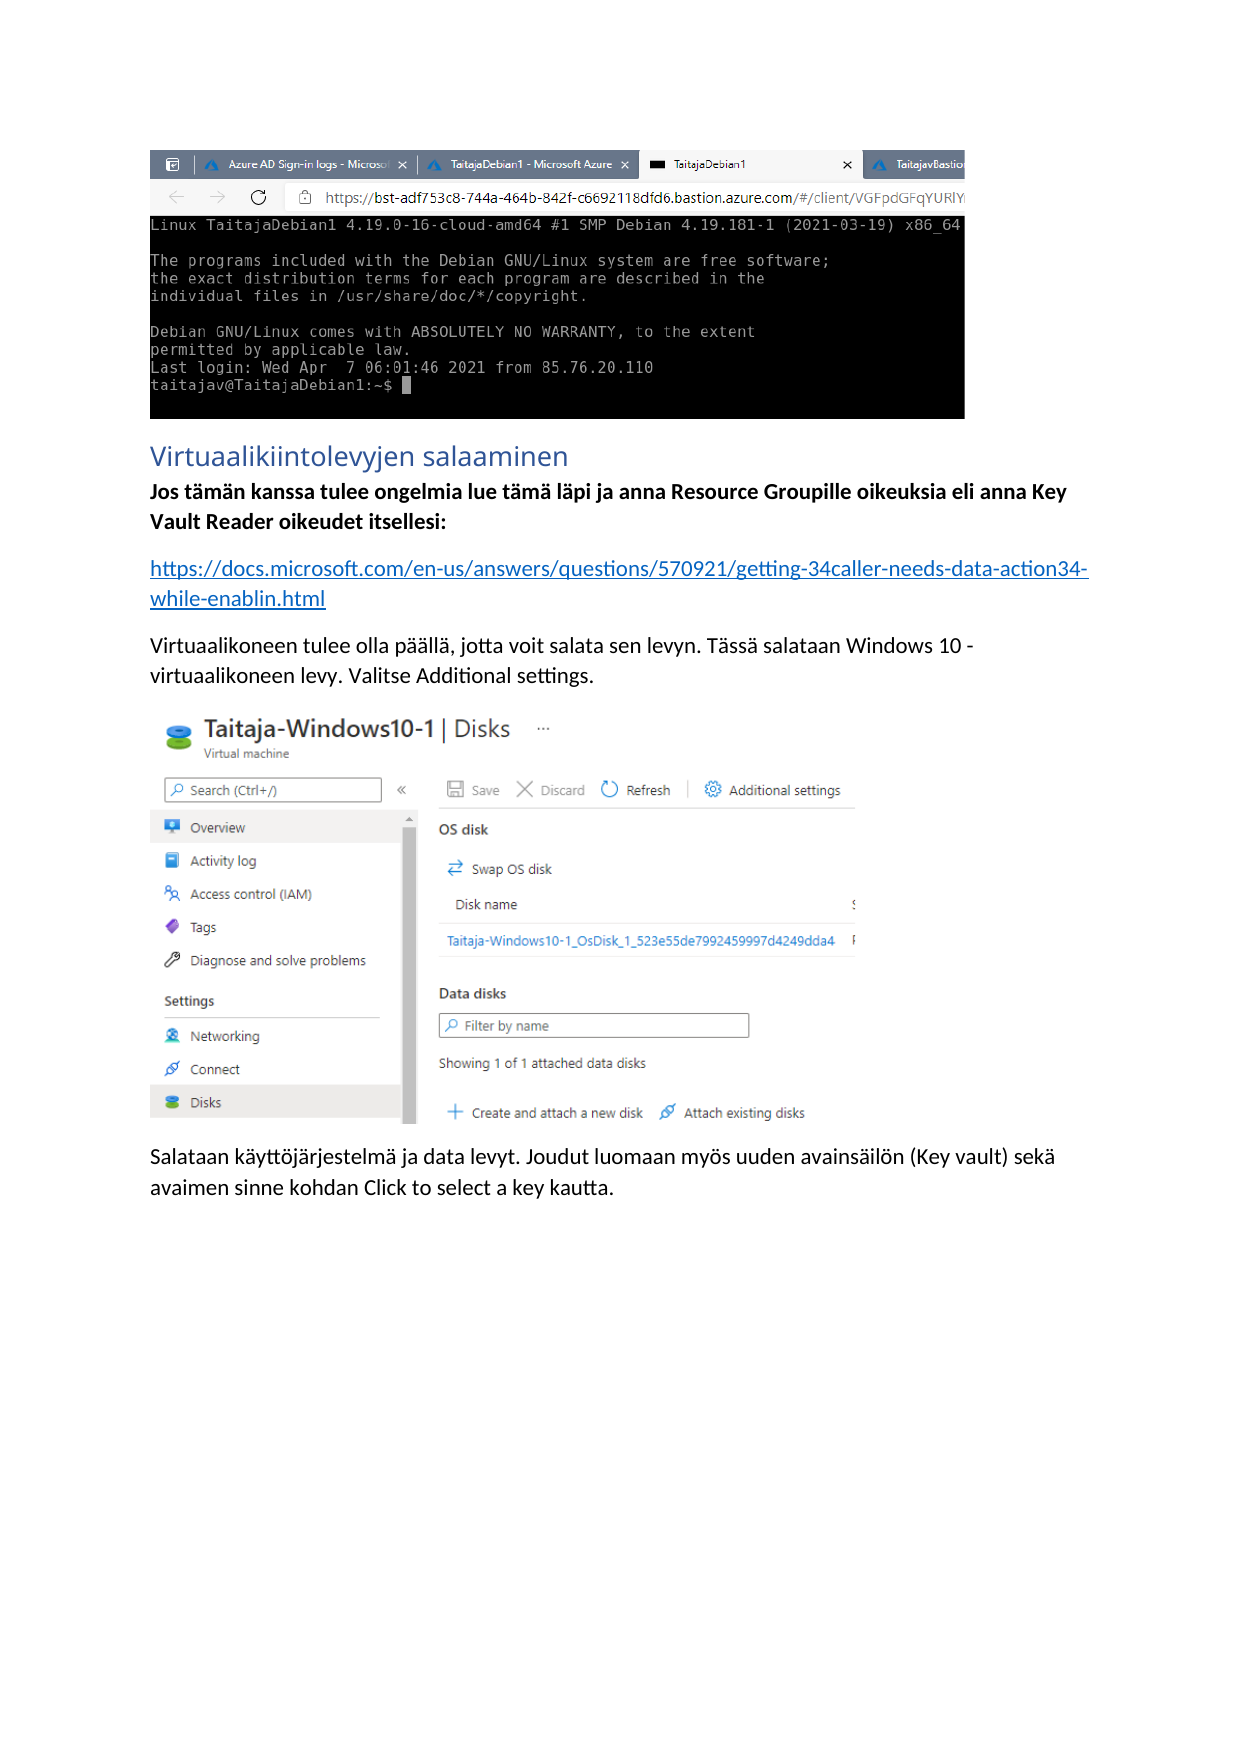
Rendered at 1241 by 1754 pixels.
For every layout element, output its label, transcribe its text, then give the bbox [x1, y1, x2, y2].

text Jos tämän kanssa tulee ongelmia lue tämä läpi ja anna Resource Groupille oikeuksia eli anna Key Vault Reader oikeudet itsellesi: [150, 477, 1090, 535]
picture [150, 150, 965, 419]
text Virtuaalikoneen tulee olla päällä, jotta voit salata sen levyn. Tässä salataan Windows 10 -virtuaalikoneen levy. Valitse Additional settings. [150, 631, 1090, 689]
picture [150, 708, 856, 1124]
text Salataan käyttöjärjestelmä ja data levyt. Joudut luomaan myös uuden avainsäilön (Key vault) sekä avaimen sinne kohdan Click to select a key kautta. [150, 1142, 1090, 1201]
subtitle Virtuaalikiintolevyjen salaaminen [150, 437, 1090, 474]
text https://docs.microsoft.com/en-us/answers/questions/570921/getting-34caller-needs-data-action34-while-enablin.html [150, 554, 1090, 612]
